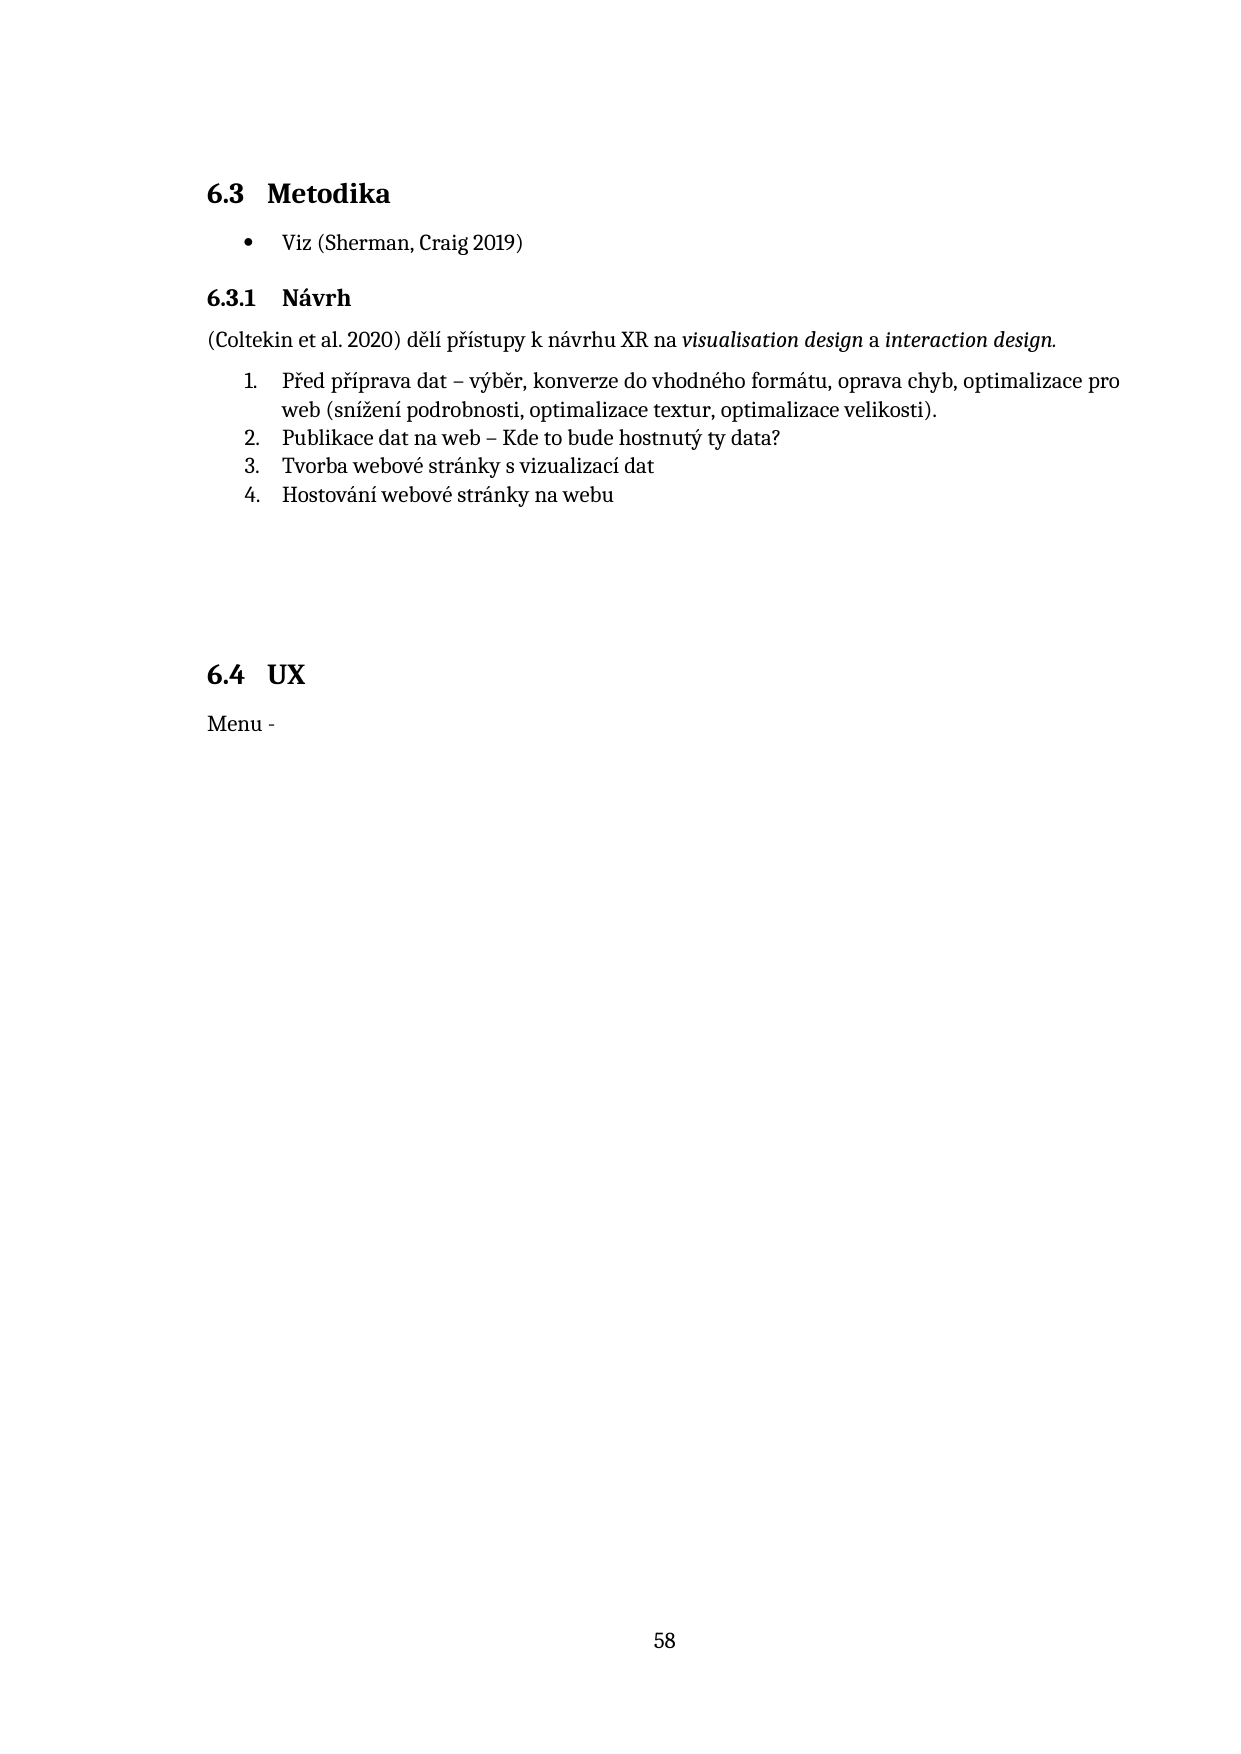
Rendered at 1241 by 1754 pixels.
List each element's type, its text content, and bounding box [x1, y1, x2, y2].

subtitle UX [207, 658, 1122, 691]
text Menu - [207, 711, 1122, 737]
list Viz (Sherman, Craig 2019) [244, 230, 1122, 256]
subtitle Návrh [207, 283, 1122, 312]
subtitle Metodika [207, 177, 1122, 211]
list Před příprava dat – výběr, konverze do vhodného formátu, oprava chyb, optimalizace pro web (snížení podrobnosti, optimalizace textur, optimalizace velikosti). [244, 368, 1122, 423]
list Hostování webové stránky na webu [244, 482, 1122, 508]
text (Coltekin et al. 2020) dělí přístupy k návrhu XR na visualisation design a interaction design. [207, 327, 1122, 353]
list Tvorba webové stránky s vizualizací dat [244, 453, 1122, 479]
list Publikace dat na web – Kde to bude hostnutý ty data? [244, 425, 1122, 451]
